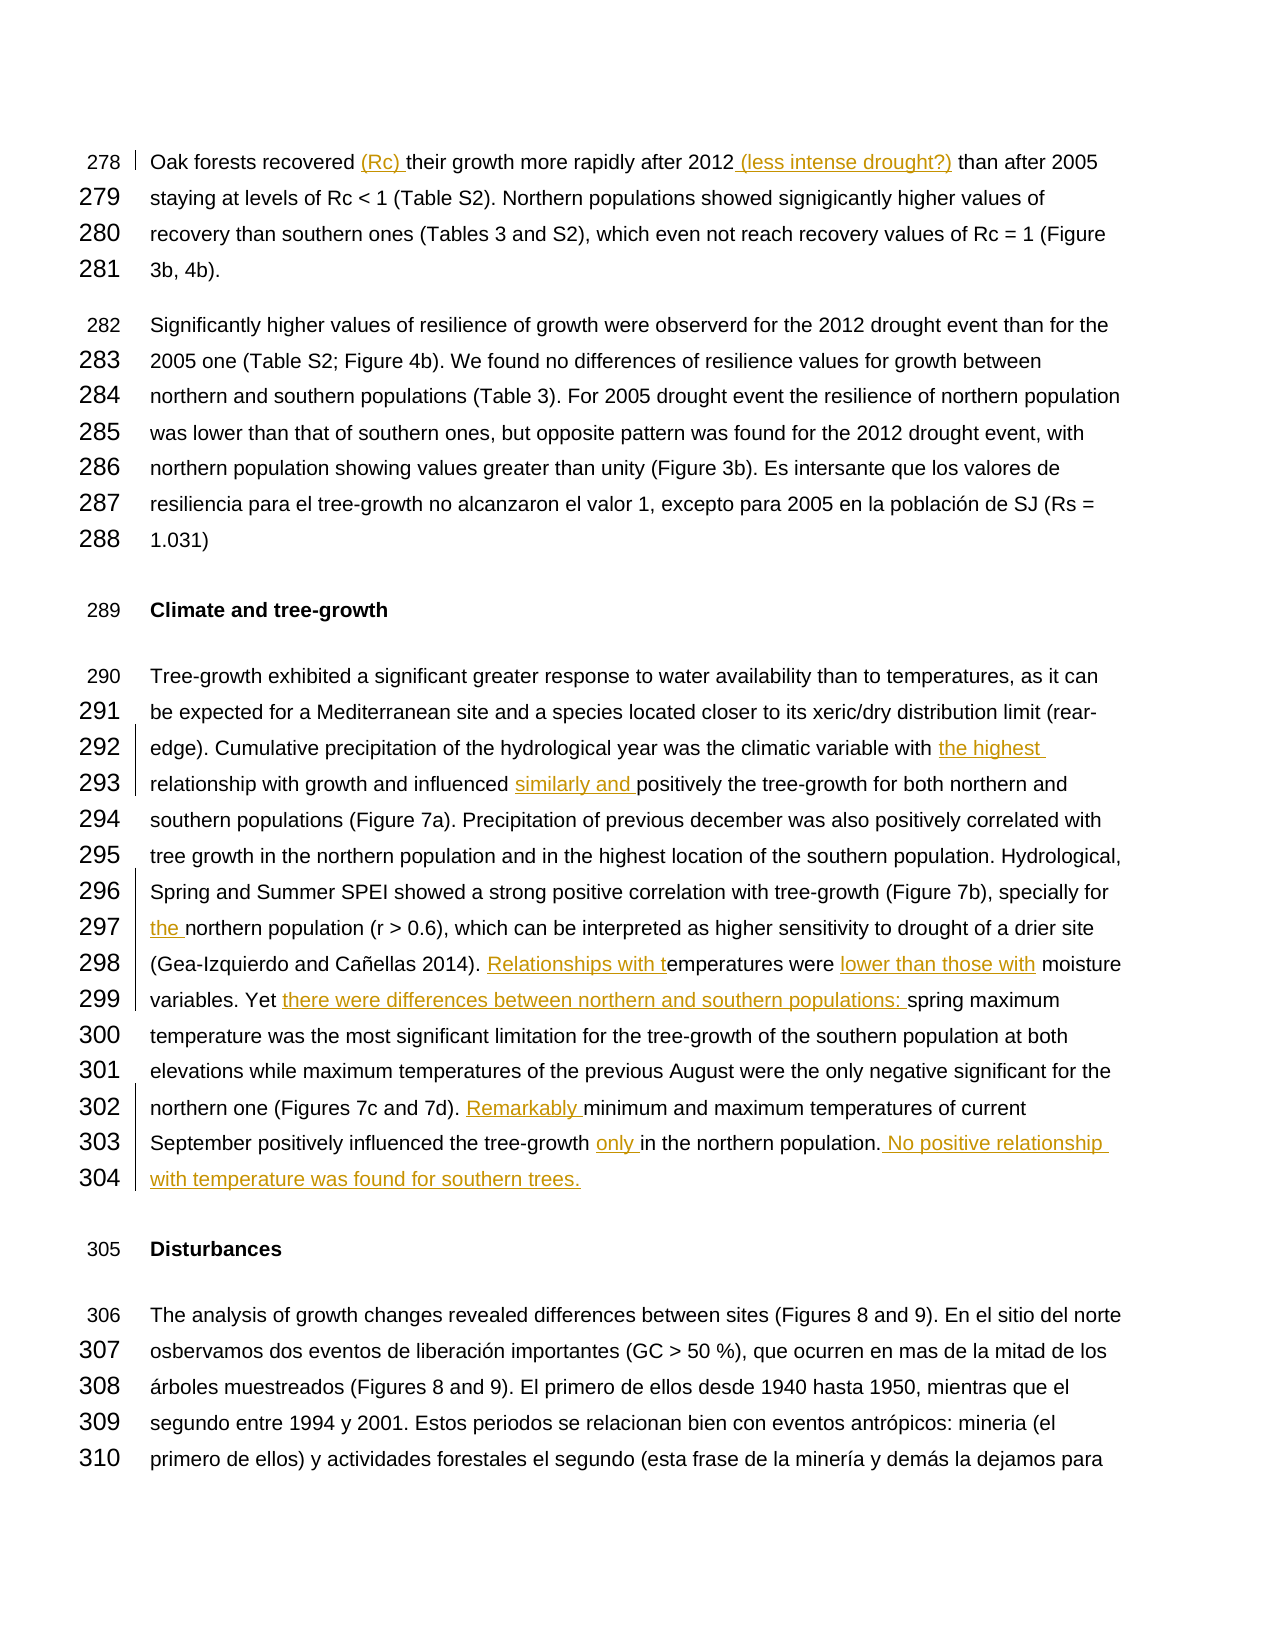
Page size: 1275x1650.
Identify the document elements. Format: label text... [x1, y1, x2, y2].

subtitle Climate and tree-growth [150, 597, 1125, 621]
subtitle Disturbances [150, 1236, 1125, 1260]
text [150, 1303, 1125, 1471]
text Significantly higher values of resilience of growth were observerd for the 2012 drought event than for the 2005 one (Table S2; Figure 4b). We found no differences of resilience values for growth between northern and southern populations (Table 3). For 2005 drought event the resilience of northern population was lower than that of southern ones, but opposite pattern was found for the 2012 drought event, with northern population showing values greater than unity (Figure 3b). Es intersante que los valores de resiliencia para el tree-growth no alcanzaron el valor 1, excepto para 2005 en la población de SJ (Rs = 1.031) [150, 312, 1125, 552]
text Tree-growth exhibited a significant greater response to water availability than to temperatures, as it can be expected for a Mediterranean site and a species located closer to its xeric/dry distribution limit (rear-edge). Cumulative precipitation of the hydrological year was the climatic variable with relationship with growth and influenced positively the tree-growth for both northern and southern populations (Figure 7a). Precipitation of previous december was also positively correlated with tree growth in the northern population and in the highest location of the southern population. Hydrological, Spring and Summer SPEI showed a strong positive correlation with tree-growth (Figure 7b), specially for northern population (r > 0.6), which can be interpreted as higher sensitivity to drought of a drier site (Gea-Izquierdo and Cañellas 2014). emperatures were moisture variables. Yet spring maximum temperature was the most significant limitation for the tree-growth of the southern population at both elevations while maximum temperatures of the previous August were the only negative significant for the northern one (Figures 7c and 7d). minimum and maximum temperatures of current September positively influenced the tree-growth in the northern population. [150, 664, 1125, 1191]
text Oak forests recovered their growth more rapidly after 2012 than after 2005 staying at levels of Rc < 1 (Table S2). Northern populations showed signigicantly higher values of recovery than southern ones (Tables 3 and S2), which even not reach recovery values of Rc = 1 (Figure 3b, 4b). [150, 150, 1125, 282]
